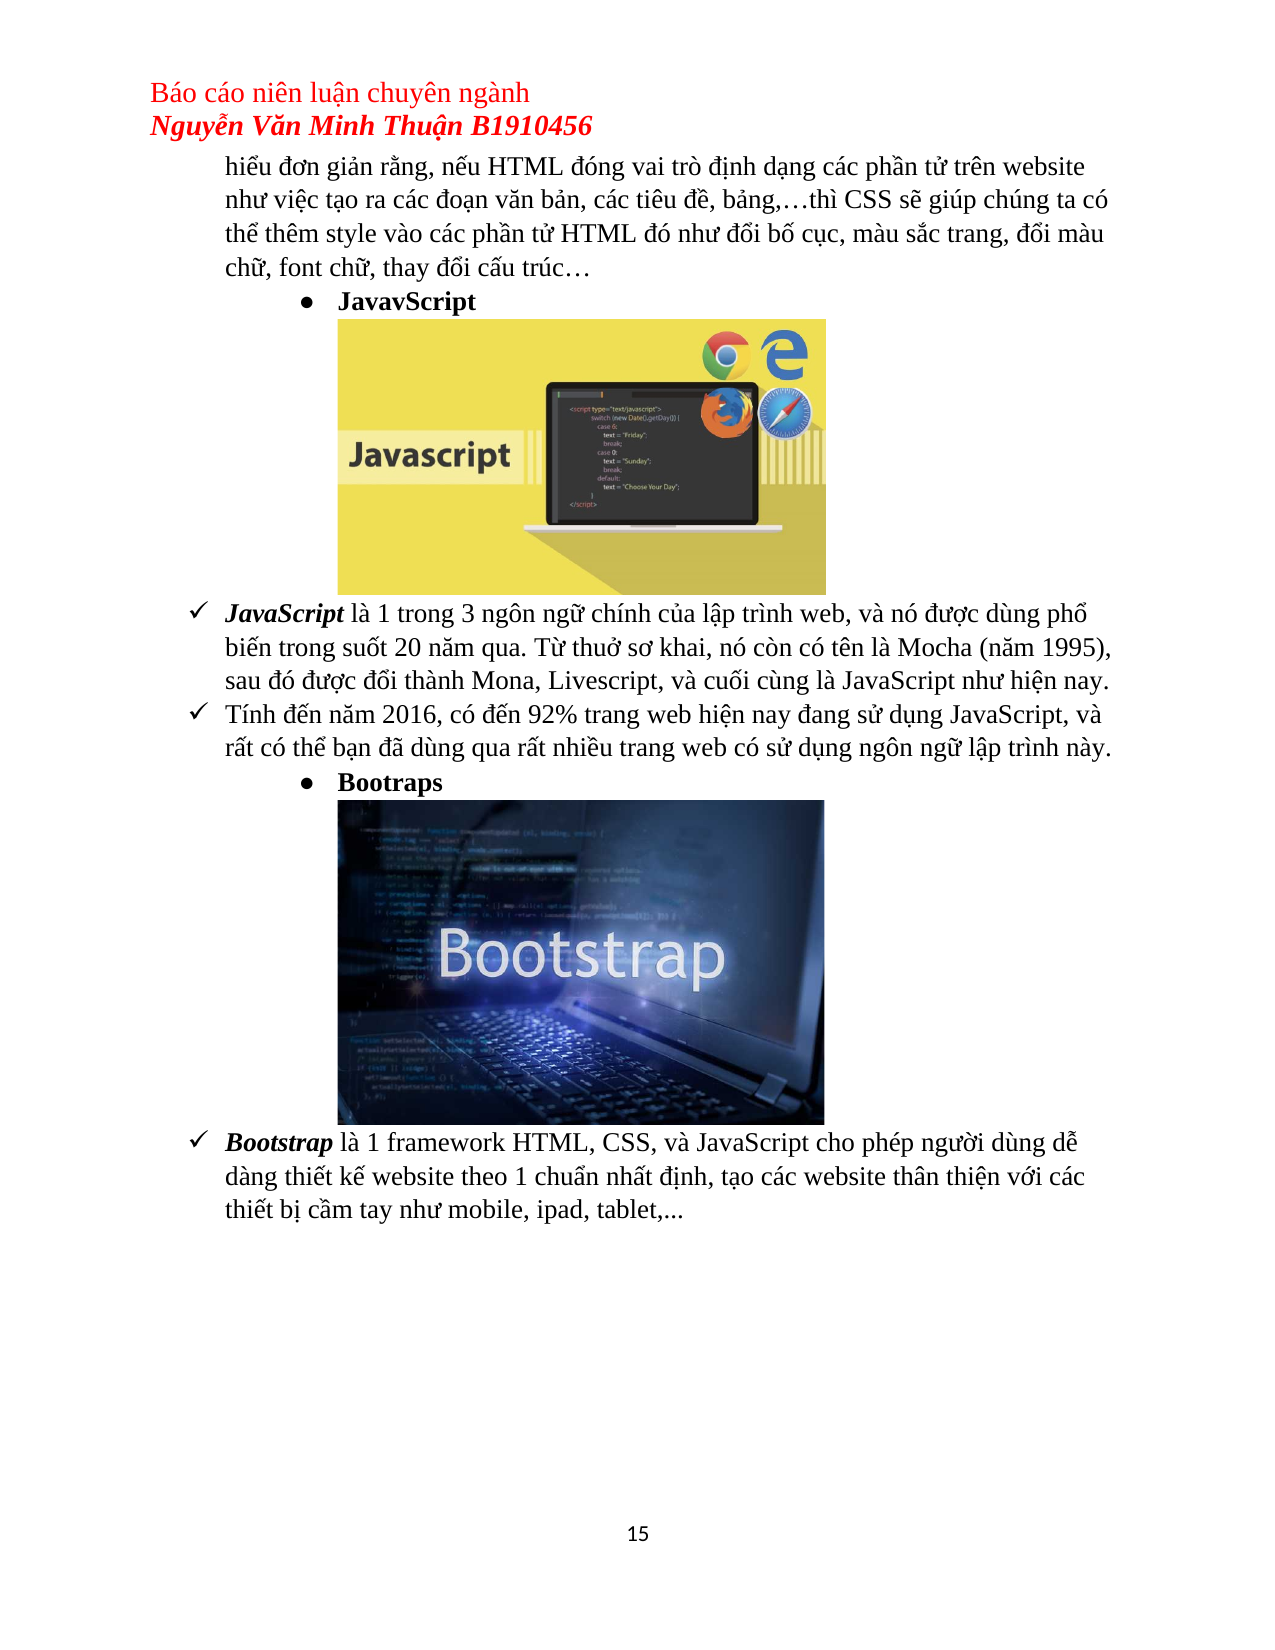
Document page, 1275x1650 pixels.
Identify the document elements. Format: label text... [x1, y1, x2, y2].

list Bootraps [300, 765, 1125, 798]
picture [337, 319, 826, 595]
picture [337, 800, 825, 1125]
list JavavScript [300, 284, 1125, 317]
list JavaScript là 1 trong 3 ngôn ngữ chính của lập trình web, và nó được dùng phổ biến trong suốt 20 năm qua. Từ thuở sơ khai, nó còn có tên là Mocha (năm 1995), sau đó được đổi thành Mona, Livescript, và cuối cùng là JavaScript như hiện nay. [187, 597, 1125, 695]
list Bootstrap là 1 framework HTML, CSS, và JavaScript cho phép người dùng dễ dàng thiết kế website theo 1 chuẩn nhất định, tạo các website thân thiện với các thiết bị cầm tay như mobile, ipad, tablet,... [187, 1126, 1125, 1225]
list Tính đến năm 2016, có đến 92% trang web hiện nay đang sử dụng JavaScript, và rất có thể bạn đã dùng qua rất nhiều trang web có sử dụng ngôn ngữ lập trình này. [187, 698, 1125, 762]
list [187, 150, 1125, 282]
